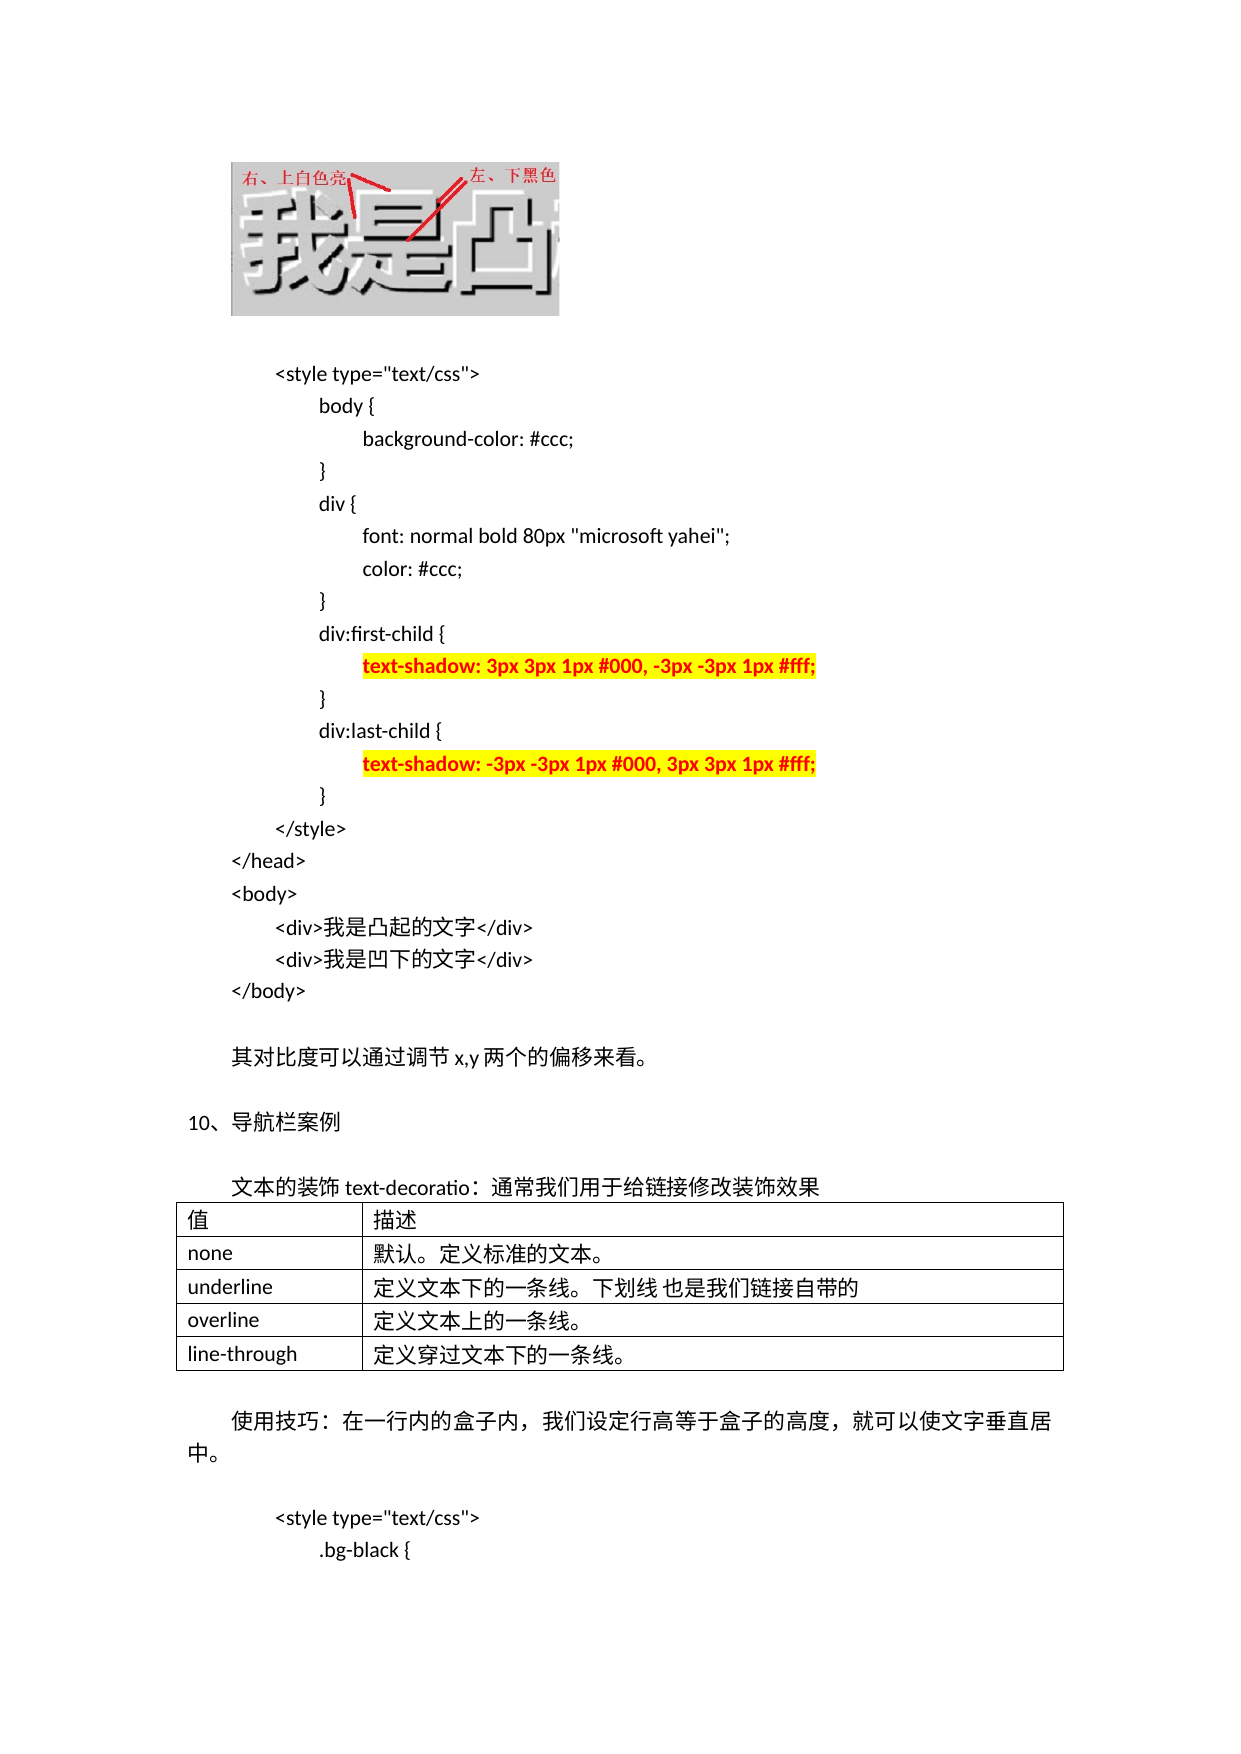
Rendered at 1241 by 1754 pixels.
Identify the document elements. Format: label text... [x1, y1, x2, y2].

picture [231, 162, 560, 316]
text div { [187, 487, 1053, 519]
text 文本的装饰text-decoratio：通常我们用于给链接修改装饰效果 [187, 1169, 1053, 1202]
table_cell 默认。定义标准的文本。 [363, 1237, 1063, 1269]
text text-shadow: 3px 3px 1px #000, -3px -3px 1px #fff; [187, 649, 1053, 682]
text .bg-black { [187, 1533, 1053, 1566]
text <style type="text/css"> [187, 357, 1053, 389]
text <body> [187, 877, 1053, 909]
text } [187, 779, 1053, 812]
text body { [187, 389, 1053, 422]
table_cell overline [177, 1304, 362, 1336]
text text-shadow: -3px -3px 1px #000, 3px 3px 1px #fff; [187, 747, 1053, 779]
text div:last-child { [187, 714, 1053, 747]
text div:first-child { [187, 617, 1053, 649]
table_cell underline [177, 1270, 362, 1303]
text </body> [187, 974, 1053, 1007]
table_cell line-through [177, 1337, 362, 1370]
table_header 描述 [363, 1203, 1063, 1236]
table_cell 定义穿过文本下的一条线。 [363, 1337, 1063, 1370]
text </head> [187, 844, 1053, 877]
text 10、导航栏案例 [187, 1104, 1053, 1137]
text <div>我是凹下的文字</div> [187, 942, 1053, 974]
text } [187, 584, 1053, 617]
text <style type="text/css"> [187, 1501, 1053, 1533]
text 使用技巧：在一行内的盒子内，我们设定行高等于盒子的高度，就可以使文字垂直居中。 [187, 1403, 1053, 1468]
text </style> [187, 812, 1053, 844]
text background-color: #ccc; [187, 422, 1053, 454]
table_cell 定义文本上的一条线。 [363, 1304, 1063, 1336]
text font: normal bold 80px "microsoft yahei"; [187, 519, 1053, 552]
text <div>我是凸起的文字</div> [187, 909, 1053, 942]
text } [187, 454, 1053, 487]
text color: #ccc; [187, 552, 1053, 584]
table_cell none [177, 1237, 362, 1269]
text 其对比度可以通过调节x,y两个的偏移来看。 [187, 1039, 1053, 1072]
table_header 值 [177, 1203, 362, 1236]
table_cell 定义文本下的一条线。下划线 也是我们链接自带的 [363, 1270, 1063, 1303]
text } [187, 682, 1053, 714]
